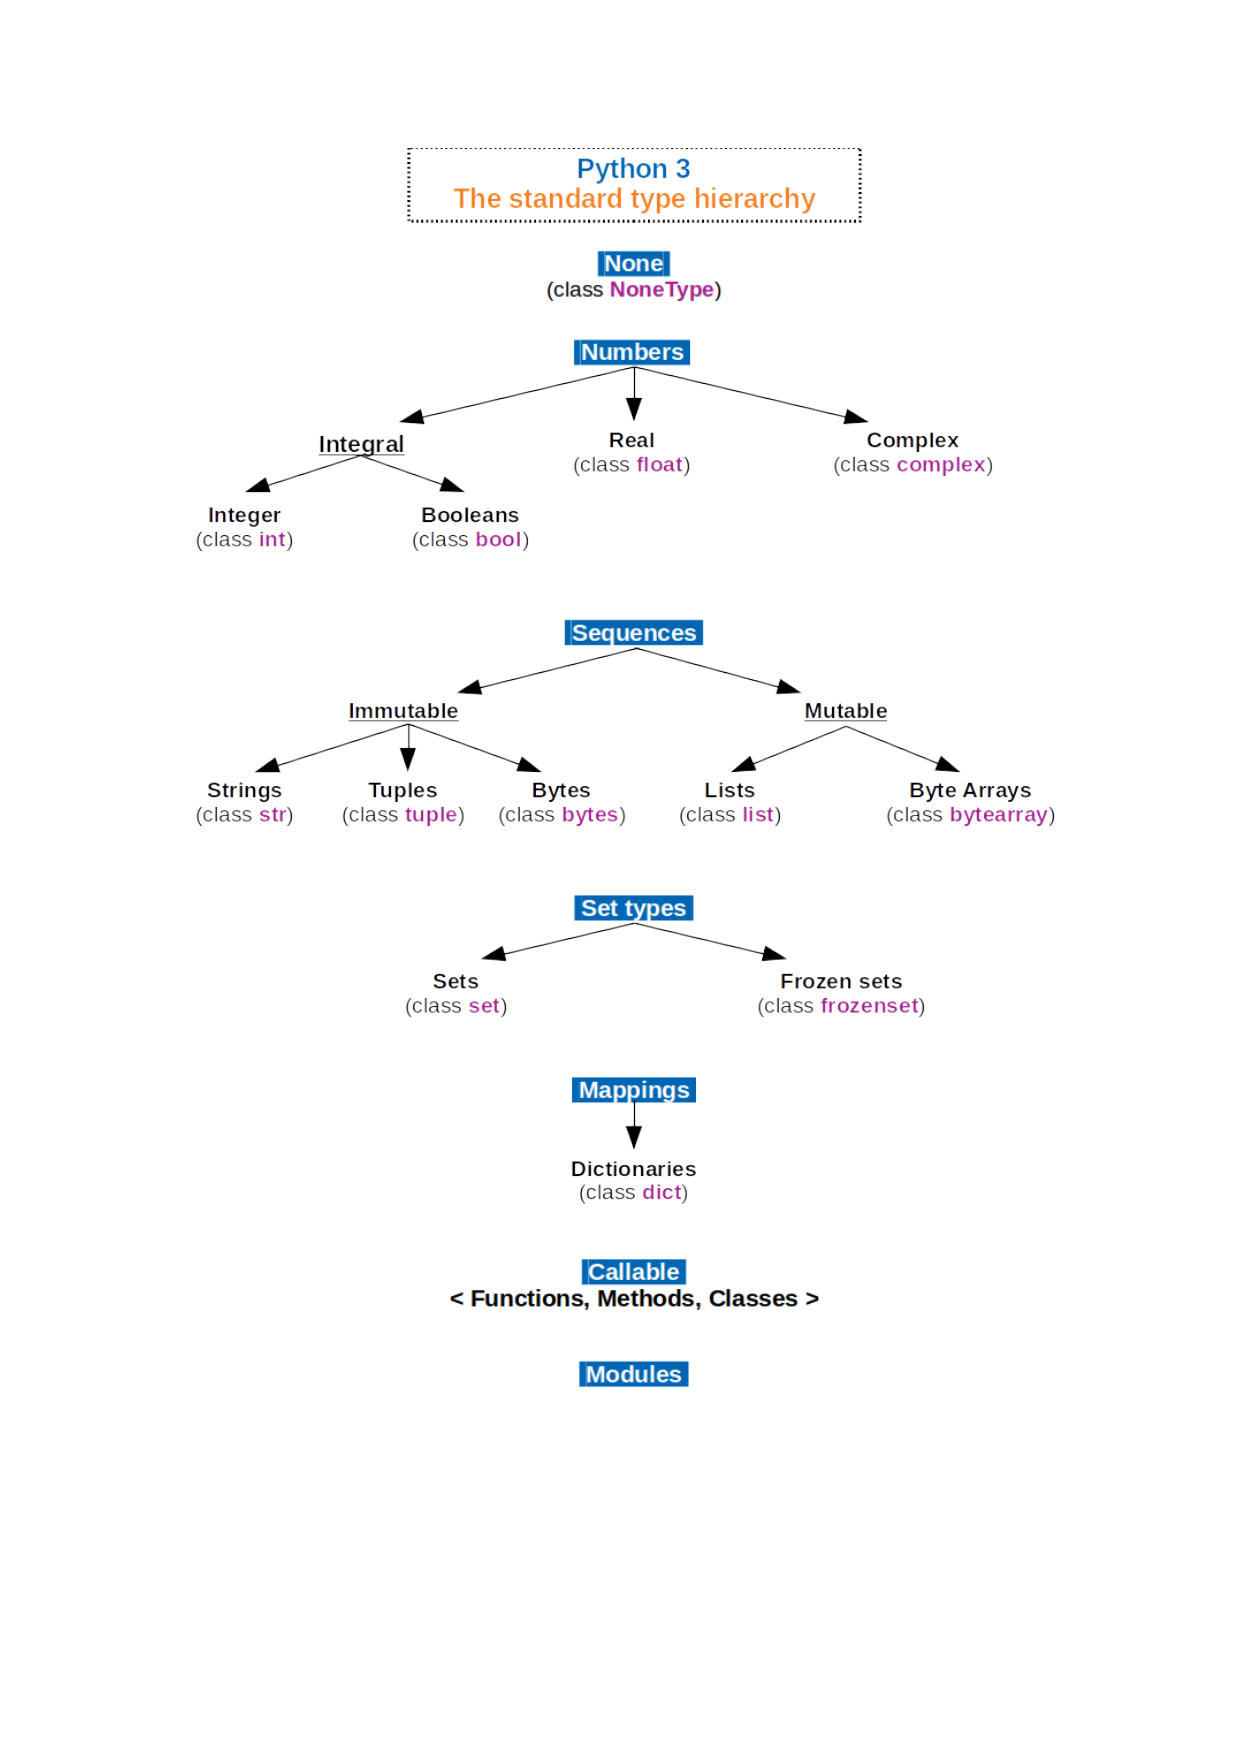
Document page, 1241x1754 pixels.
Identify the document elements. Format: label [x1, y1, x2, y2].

picture [177, 148, 1091, 1440]
